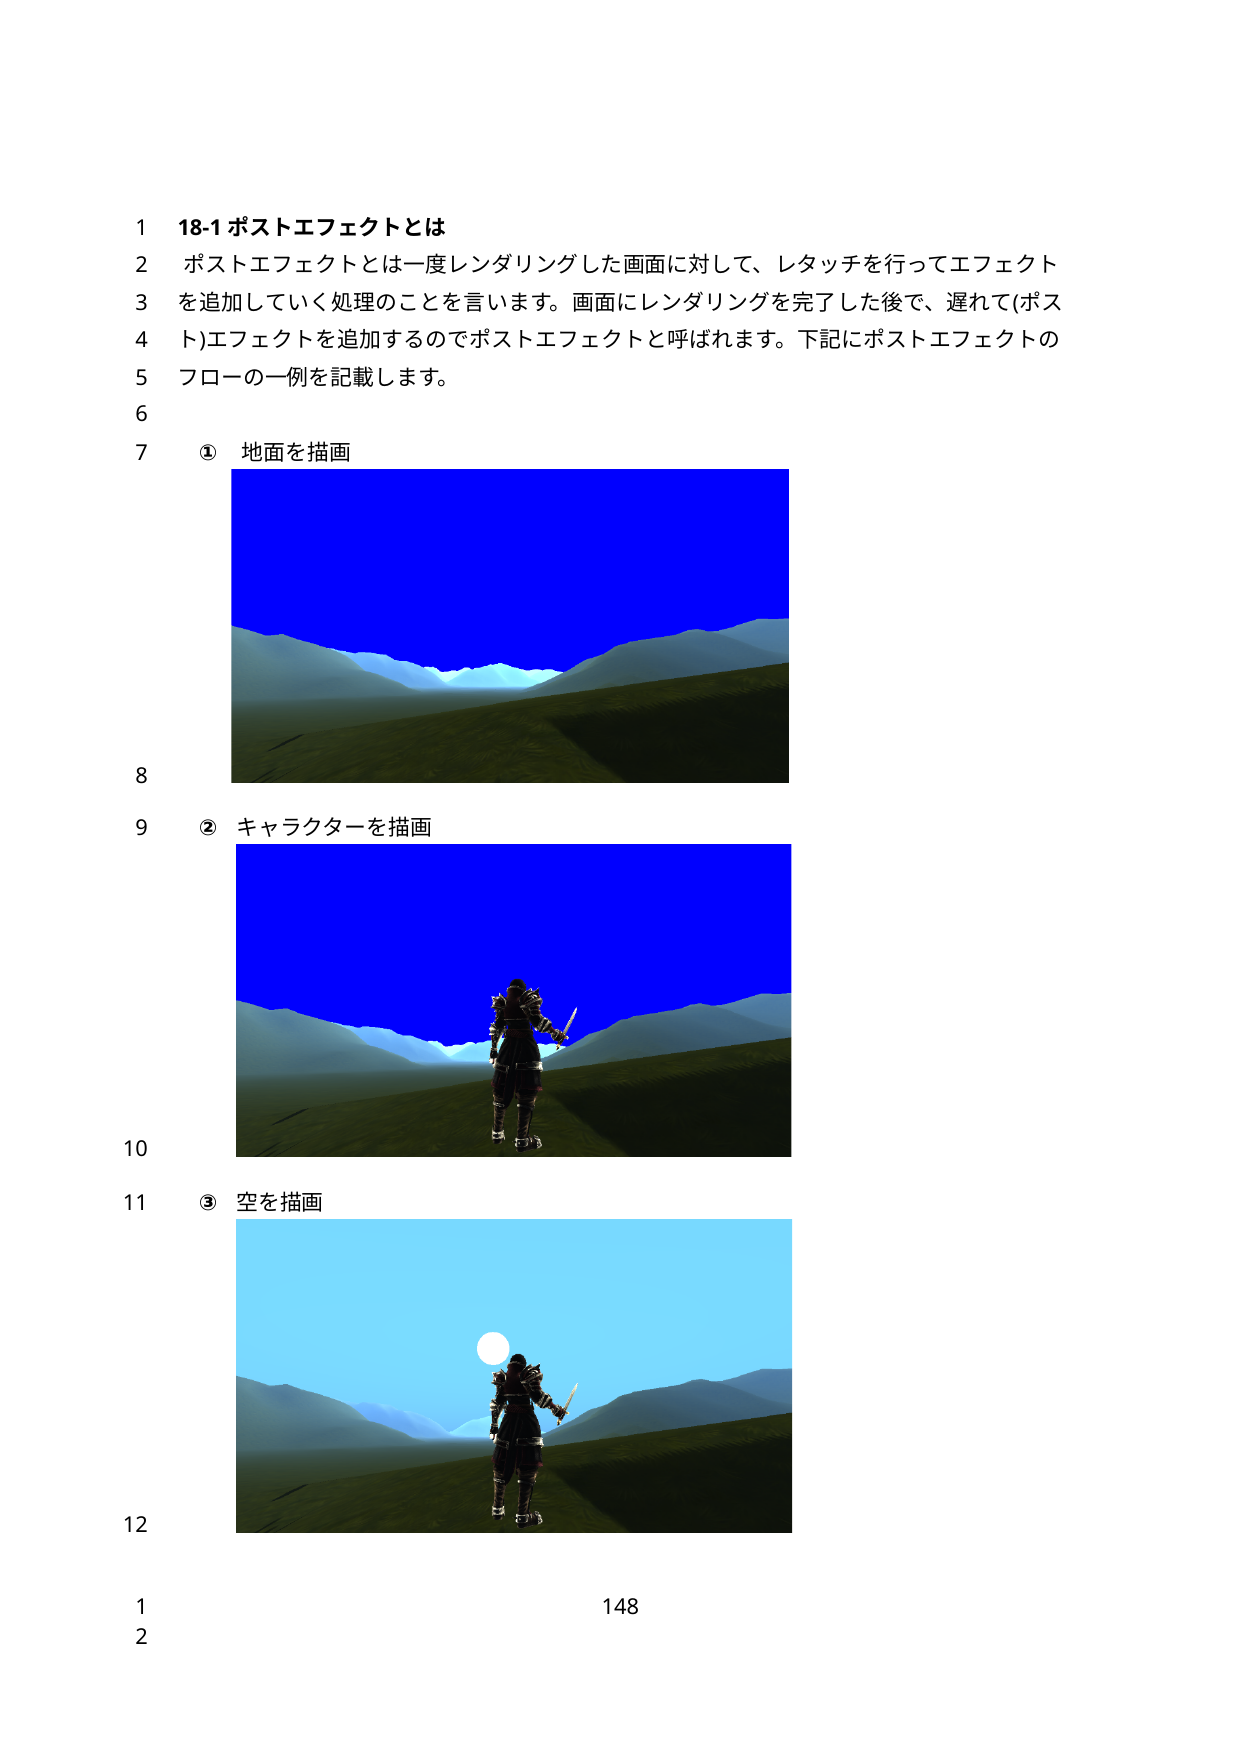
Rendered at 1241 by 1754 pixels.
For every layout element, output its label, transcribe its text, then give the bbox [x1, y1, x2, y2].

text ポストエフェクトとは一度レンダリングした画面に対して、レタッチを行ってエフェクトを追加していく処理のことを言います。画面にレンダリングを完了した後で、遅れて(ポスト)エフェクトを追加するのでポストエフェクトと呼ばれます。下記にポストエフェクトのフローの一例を記載します。 [177, 244, 1063, 394]
text 18-1 ポストエフェクトとは [177, 207, 1063, 244]
list キャラクターを描画 [198, 807, 1063, 844]
picture [236, 1219, 793, 1533]
list 空を描画 [198, 1182, 1063, 1219]
list 地面を描画 [198, 432, 1063, 469]
picture [231, 469, 789, 783]
picture [236, 844, 792, 1157]
